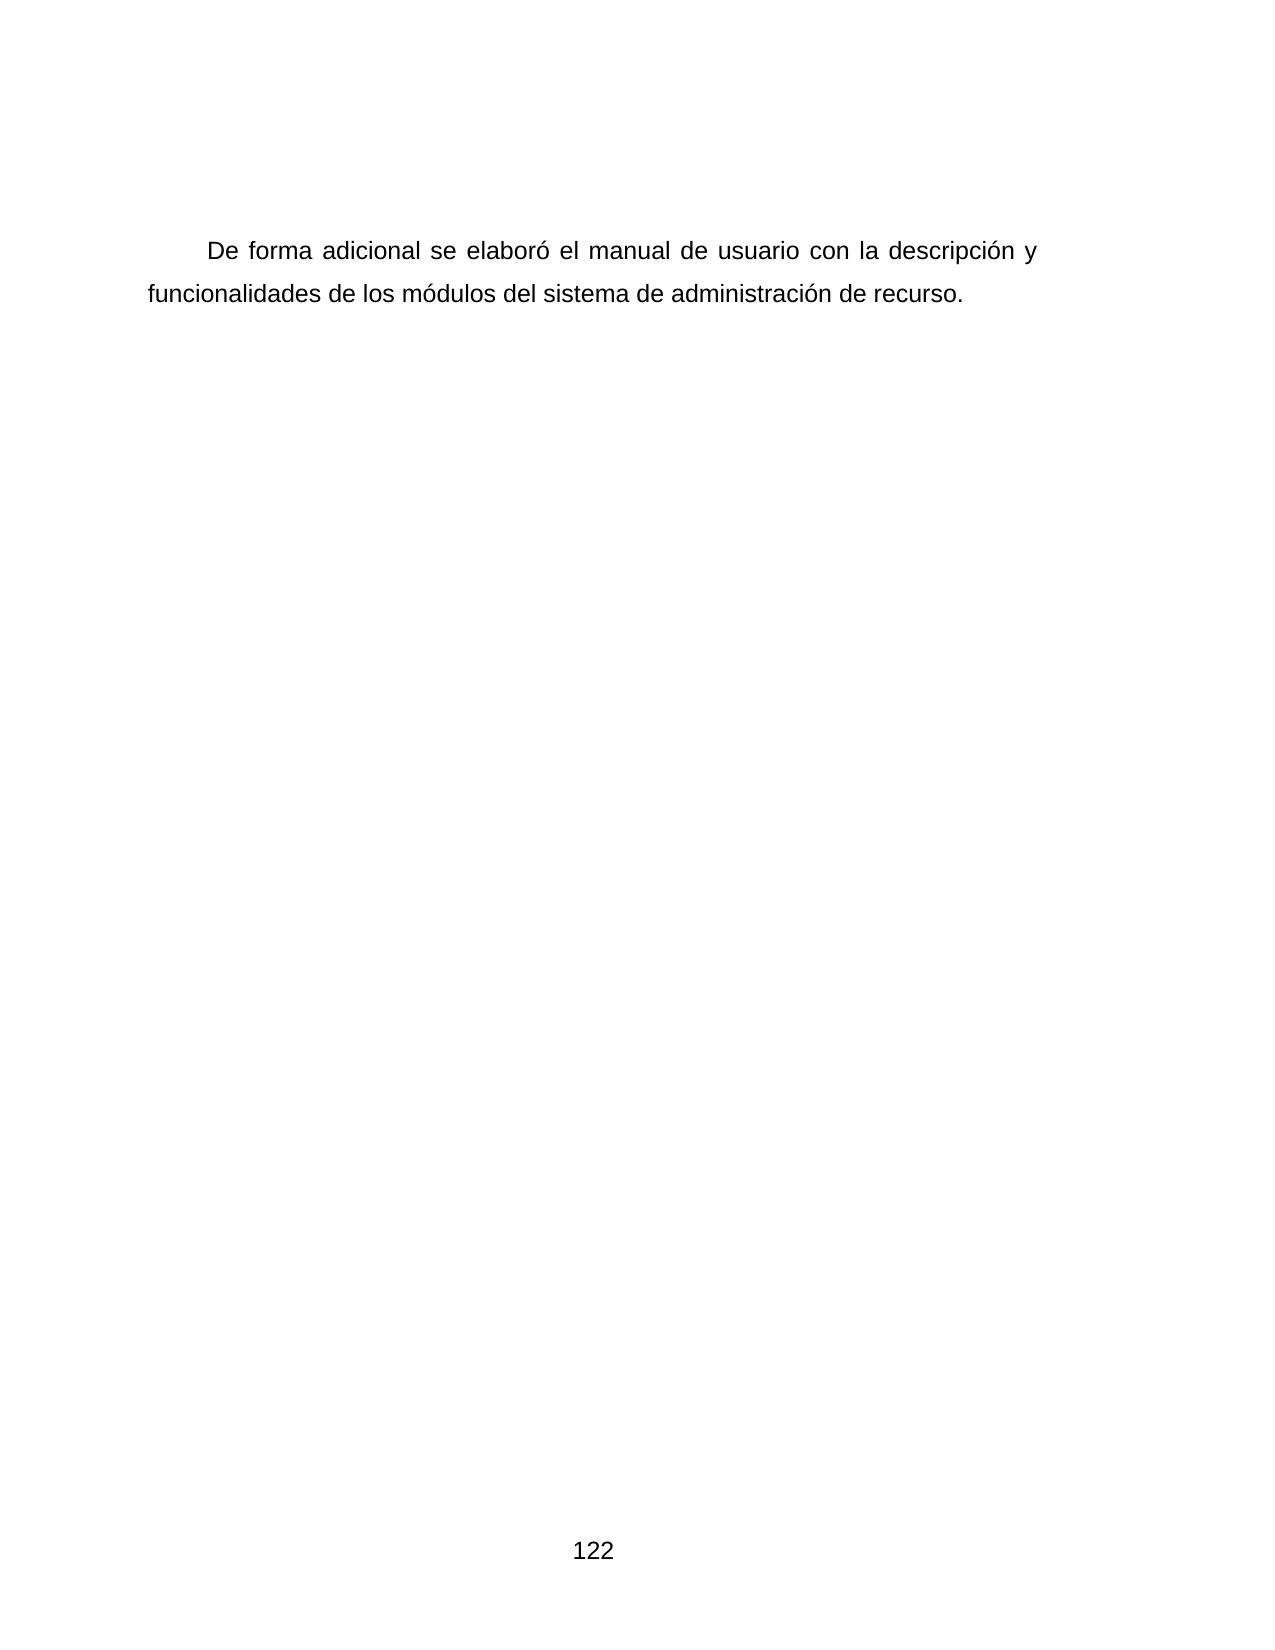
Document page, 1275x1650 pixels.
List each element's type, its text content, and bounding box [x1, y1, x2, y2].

text De forma adicional se elaboró el manual de usuario con la descripción y funcionalidades de los módulos del sistema de administración de recurso. [148, 236, 1039, 308]
